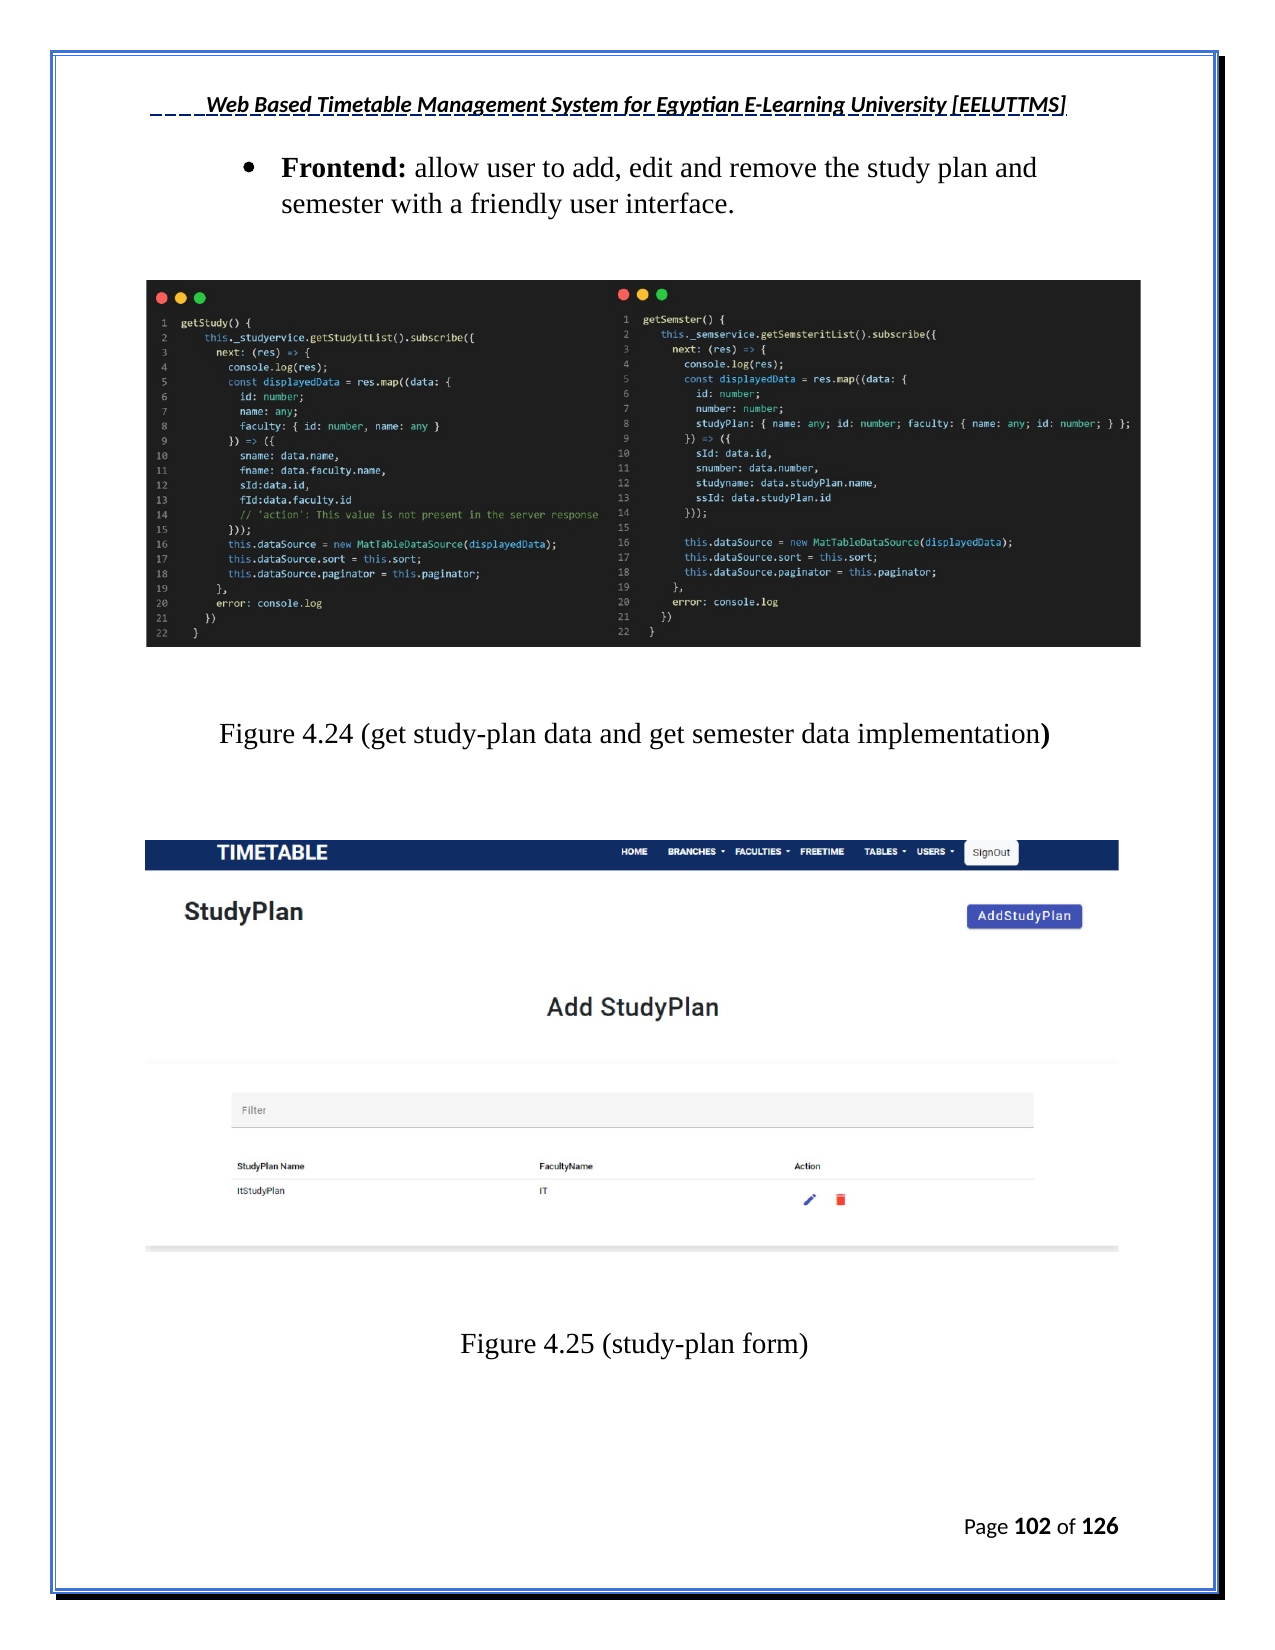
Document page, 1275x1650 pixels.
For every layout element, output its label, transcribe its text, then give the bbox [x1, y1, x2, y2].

picture [145, 840, 1119, 1252]
picture [146, 280, 1141, 647]
list Frontend: allow user to add, edit and remove the study plan and semester with a friendly user interface. [244, 150, 1119, 220]
text Figure 4.25 (study-plan form) [150, 1326, 1119, 1360]
text Figure 4.24 (get study-plan data and get semester data implementation) [150, 716, 1119, 749]
